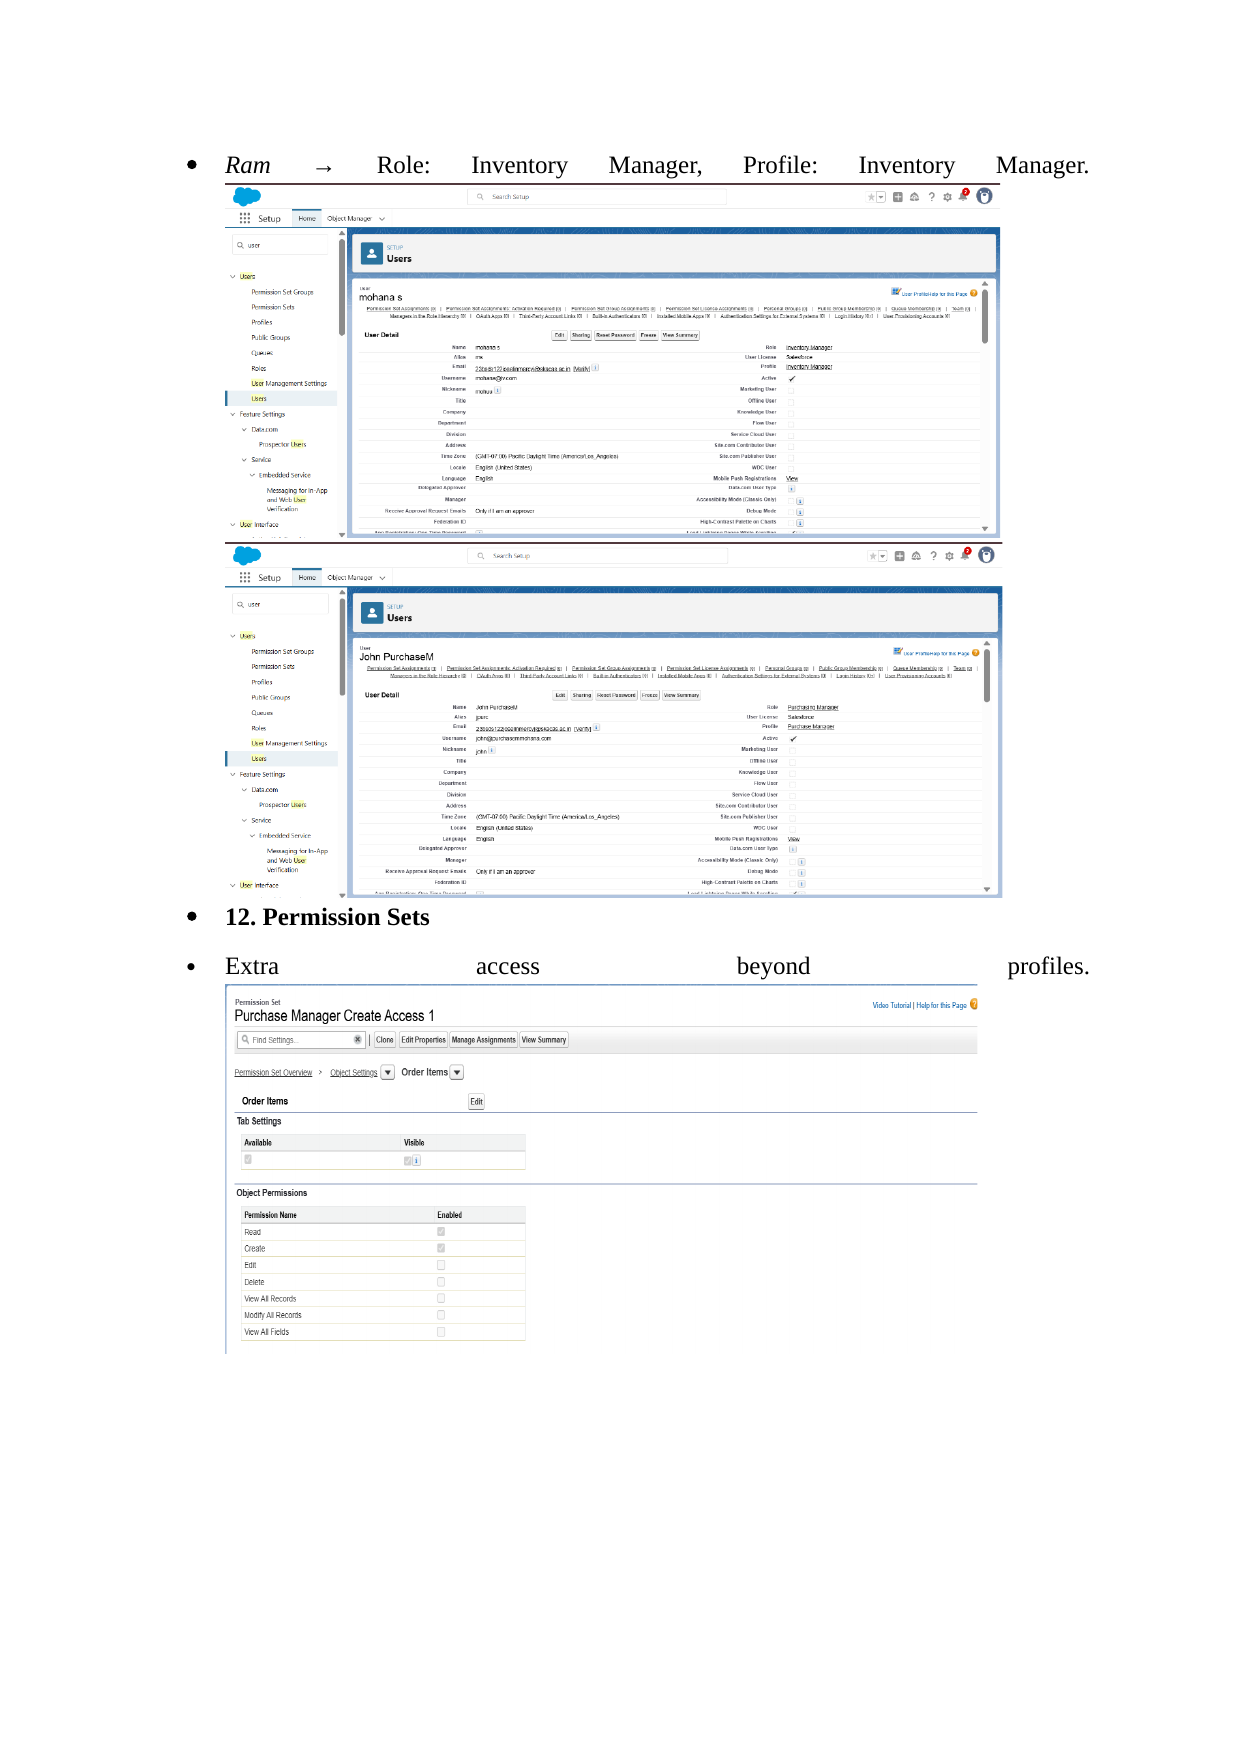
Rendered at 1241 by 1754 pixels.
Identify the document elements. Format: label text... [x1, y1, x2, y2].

picture [225, 542, 1003, 898]
picture [225, 984, 978, 1354]
list 12. Permission Sets [187, 902, 1090, 930]
picture [225, 183, 1001, 538]
